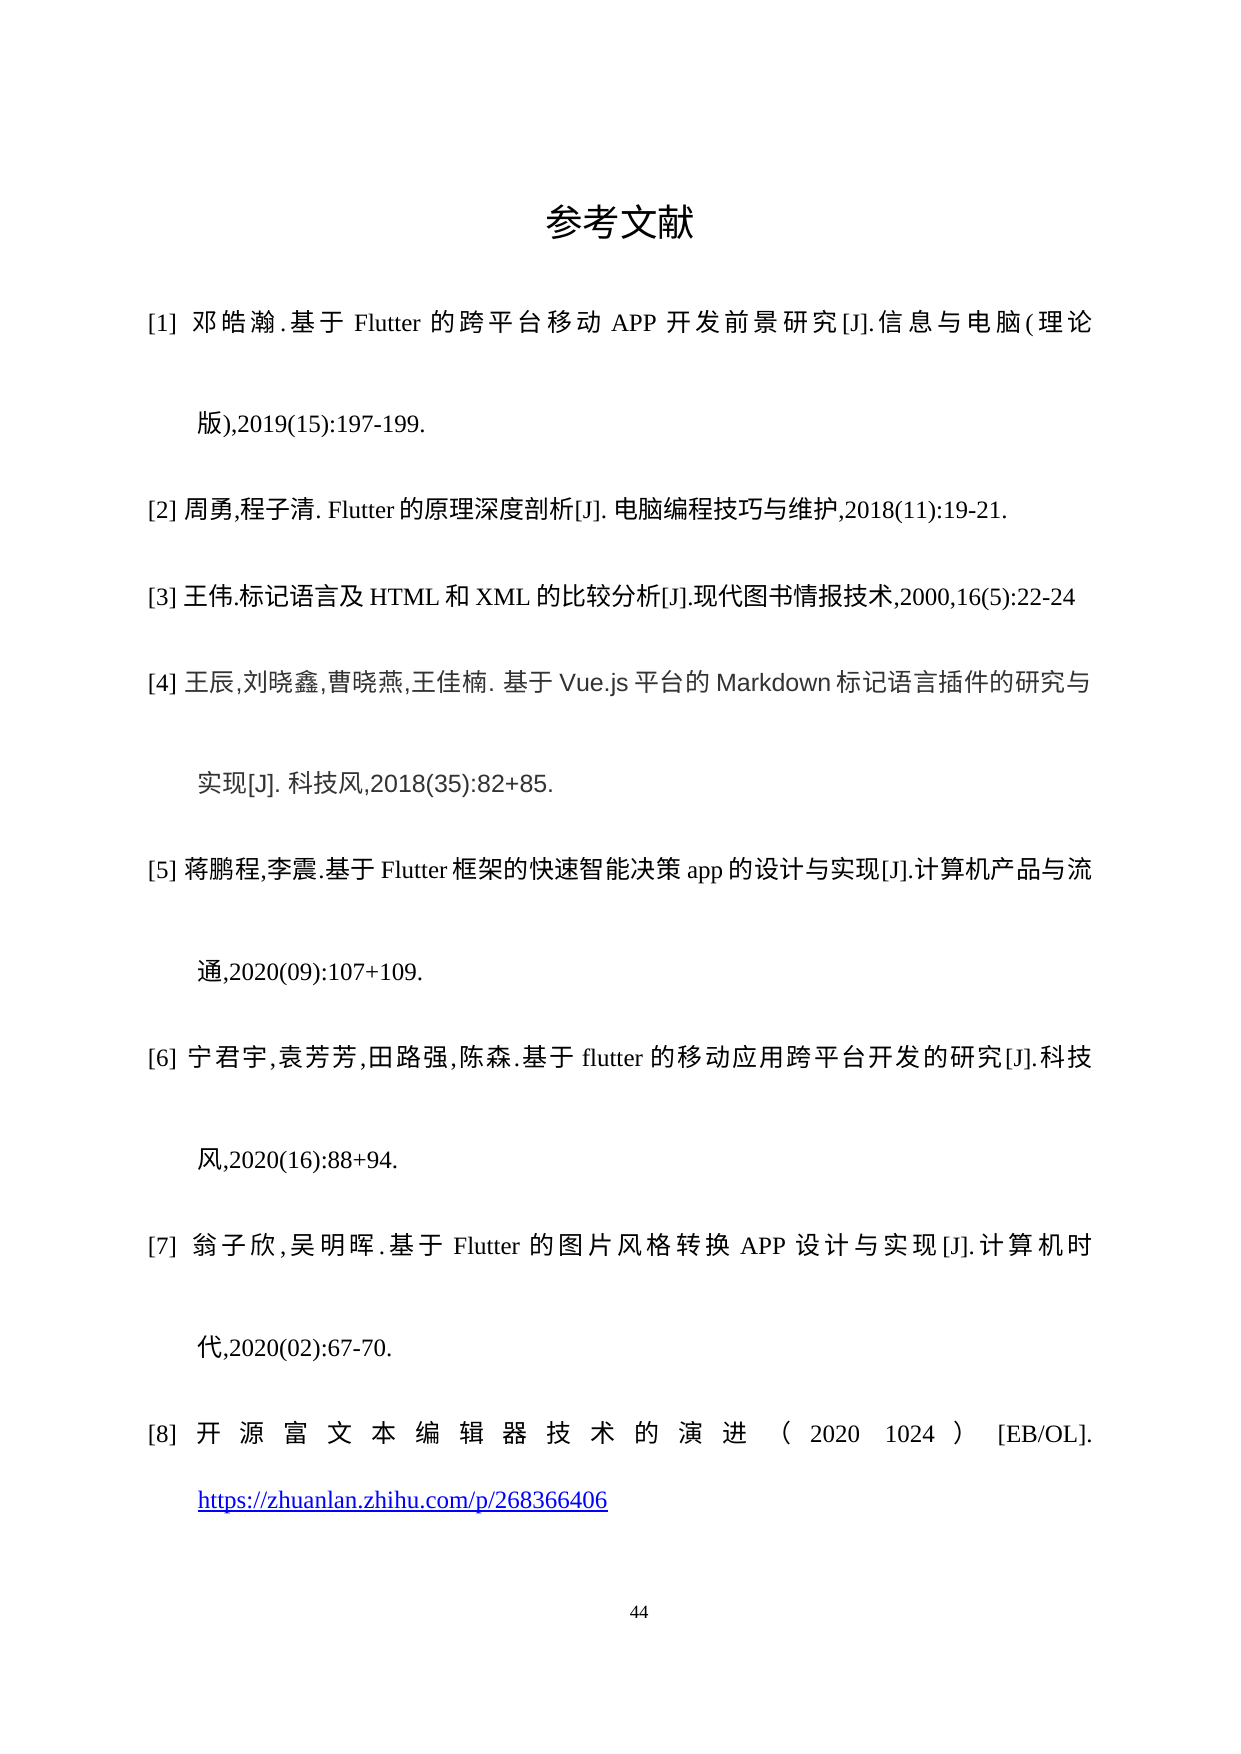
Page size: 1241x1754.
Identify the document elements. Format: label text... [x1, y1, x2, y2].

subtitle 参考文献 [148, 186, 1092, 254]
text [7] 翁子欣,吴明晖.基于Flutter的图片风格转换APP设计与实现[J].计算机时代,2020(02):67-70. [148, 1210, 1092, 1380]
text [1] 邓皓瀚.基于Flutter的跨平台移动APP开发前景研究[J].信息与电脑(理论版),2019(15):197-199. [148, 287, 1092, 457]
text [2] 周勇,程子清. Flutter的原理深度剖析[J]. 电脑编程技巧与维护,2018(11):19-21. [148, 474, 1092, 542]
text [8]开源富文本编辑器技术的演进（2020 1024）[EB/OL]. https://zhuanlan.zhihu.com/p/268366406 [148, 1398, 1092, 1517]
text [5] 蒋鹏程,李震.基于Flutter框架的快速智能决策app的设计与实现[J].计算机产品与流通,2020(09):107+109. [148, 834, 1092, 1004]
text [3] 王伟.标记语言及HTML和XML的比较分析[J].现代图书情报技术,2000,16(5):22-24 [148, 560, 1092, 628]
text [4] 王辰,刘晓鑫,曹晓燕,王佳楠. 基于Vue.js平台的Markdown标记语言插件的研究与实现[J]. 科技风,2018(35):82+85. [148, 646, 1092, 816]
text [6] 宁君宇,袁芳芳,田路强,陈森.基于flutter的移动应用跨平台开发的研究[J].科技风,2020(16):88+94. [148, 1022, 1092, 1192]
